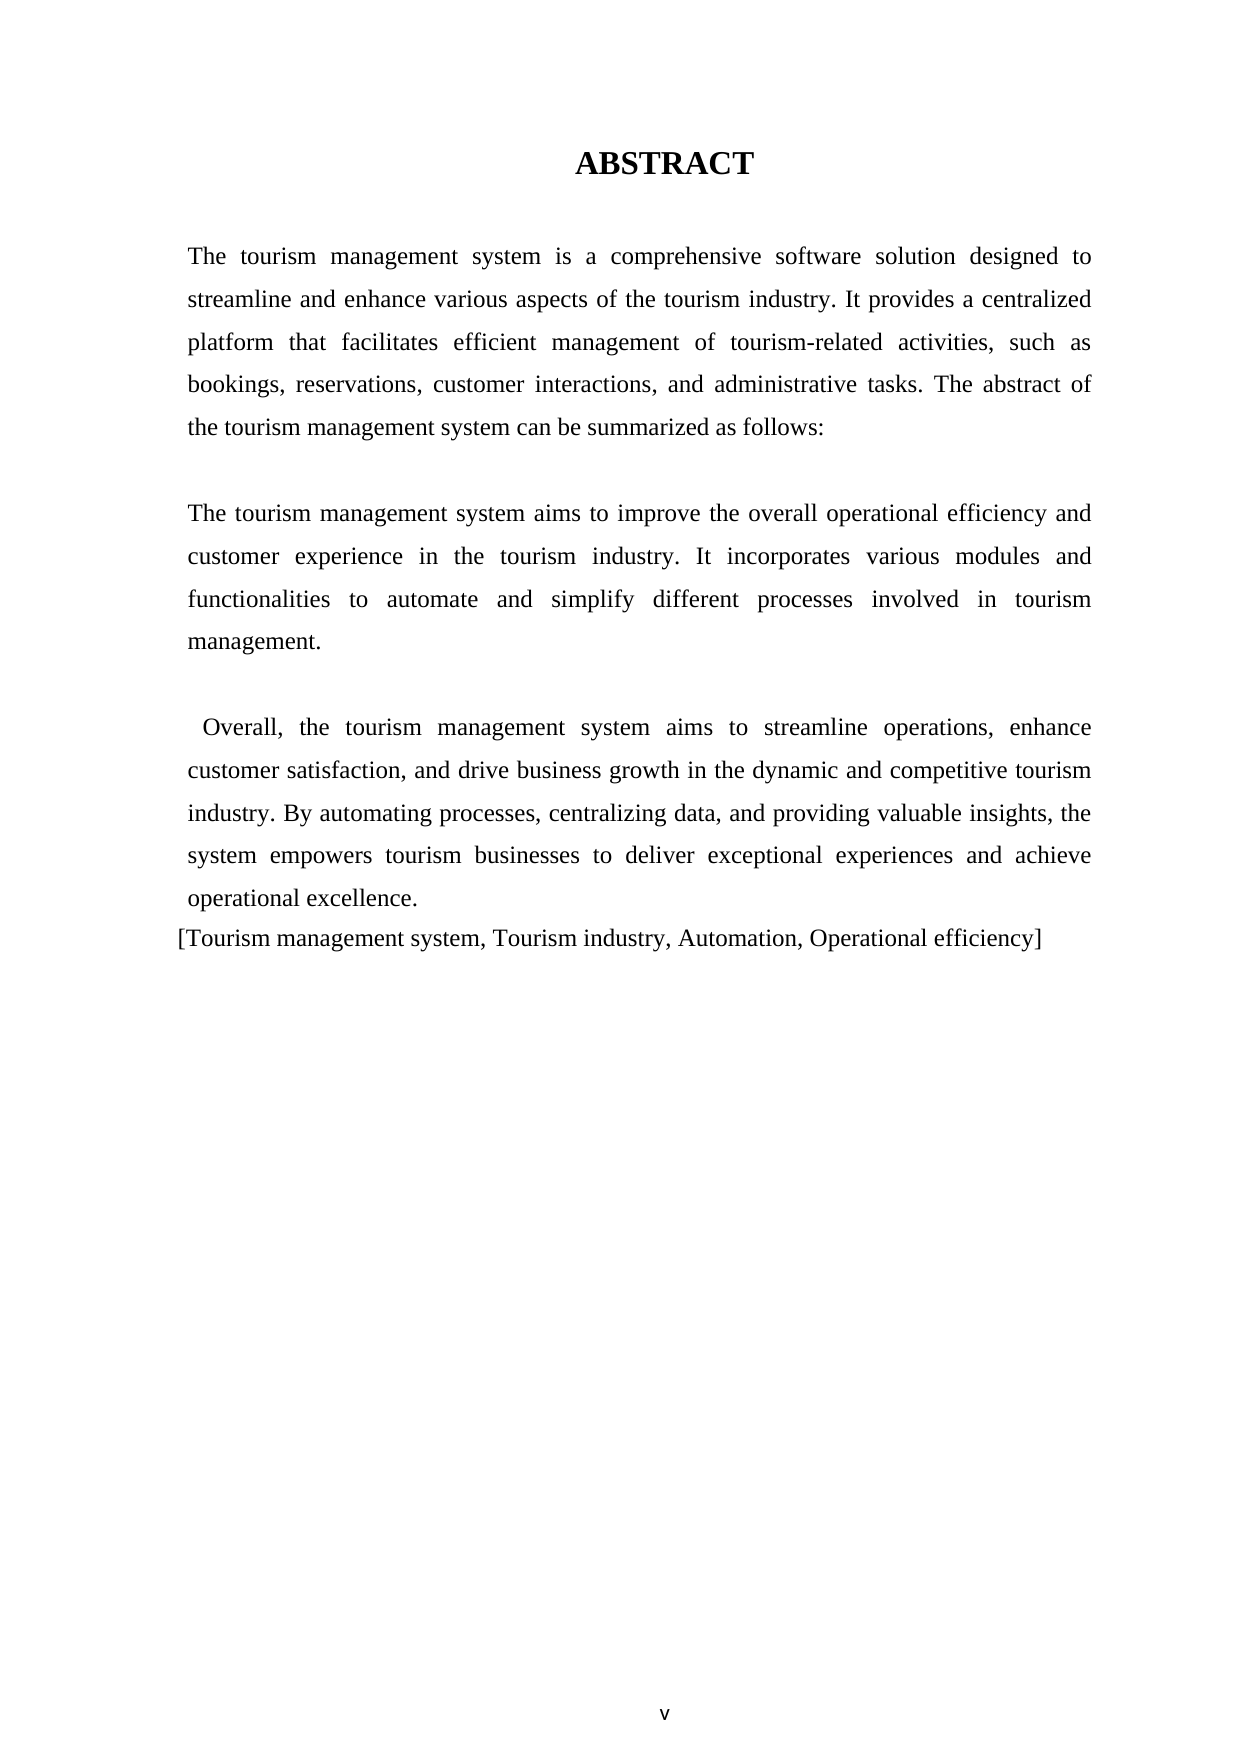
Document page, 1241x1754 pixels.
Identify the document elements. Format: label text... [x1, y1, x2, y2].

text The tourism management system is a comprehensive software solution designed to streamline and enhance various aspects of the tourism industry. It provides a centralized platform that facilitates efficient management of tourism-related activities, such as bookings, reservations, customer interactions, and administrative tasks. The abstract of the tourism management system can be summarized as follows: [187, 241, 1092, 441]
text Overall, the tourism management system aims to streamline operations, enhance customer satisfaction, and drive business growth in the dynamic and competitive tourism industry. By automating processes, centralizing data, and providing valuable insights, the system empowers tourism businesses to deliver exceptional experiences and achieve operational excellence. [187, 712, 1092, 912]
text [Tourism management system, Tourism industry, Automation, Operational efficiency] [177, 926, 1152, 951]
text The tourism management system aims to improve the overall operational efficiency and customer experience in the tourism industry. It incorporates various modules and functionalities to automate and simplify different processes involved in tourism management. [187, 498, 1092, 655]
subtitle Abstract [177, 143, 1152, 181]
